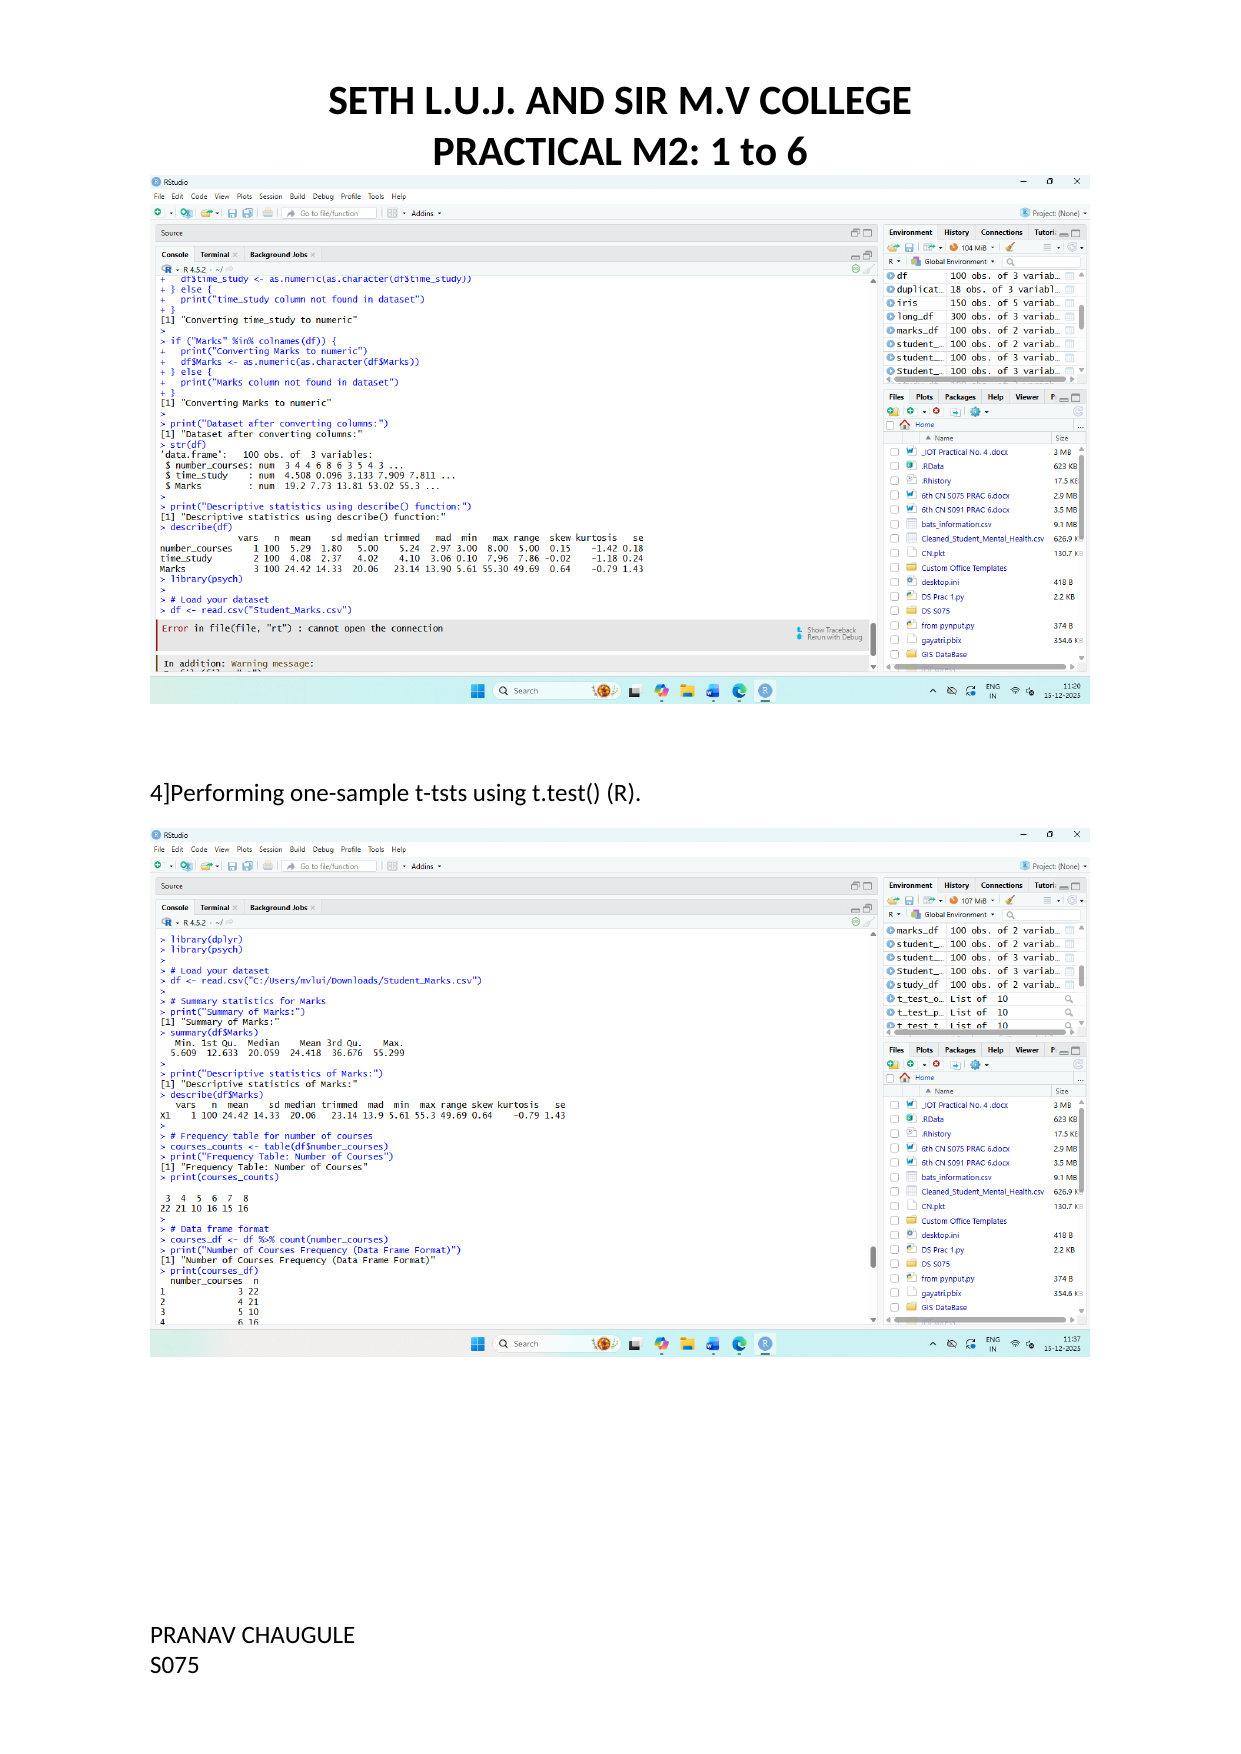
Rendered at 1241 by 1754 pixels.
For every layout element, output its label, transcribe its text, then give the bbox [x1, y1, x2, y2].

text 4]Performing one-sample t-tsts using t.test() (R). [150, 777, 1090, 807]
picture [150, 175, 1091, 704]
picture [150, 828, 1091, 1357]
